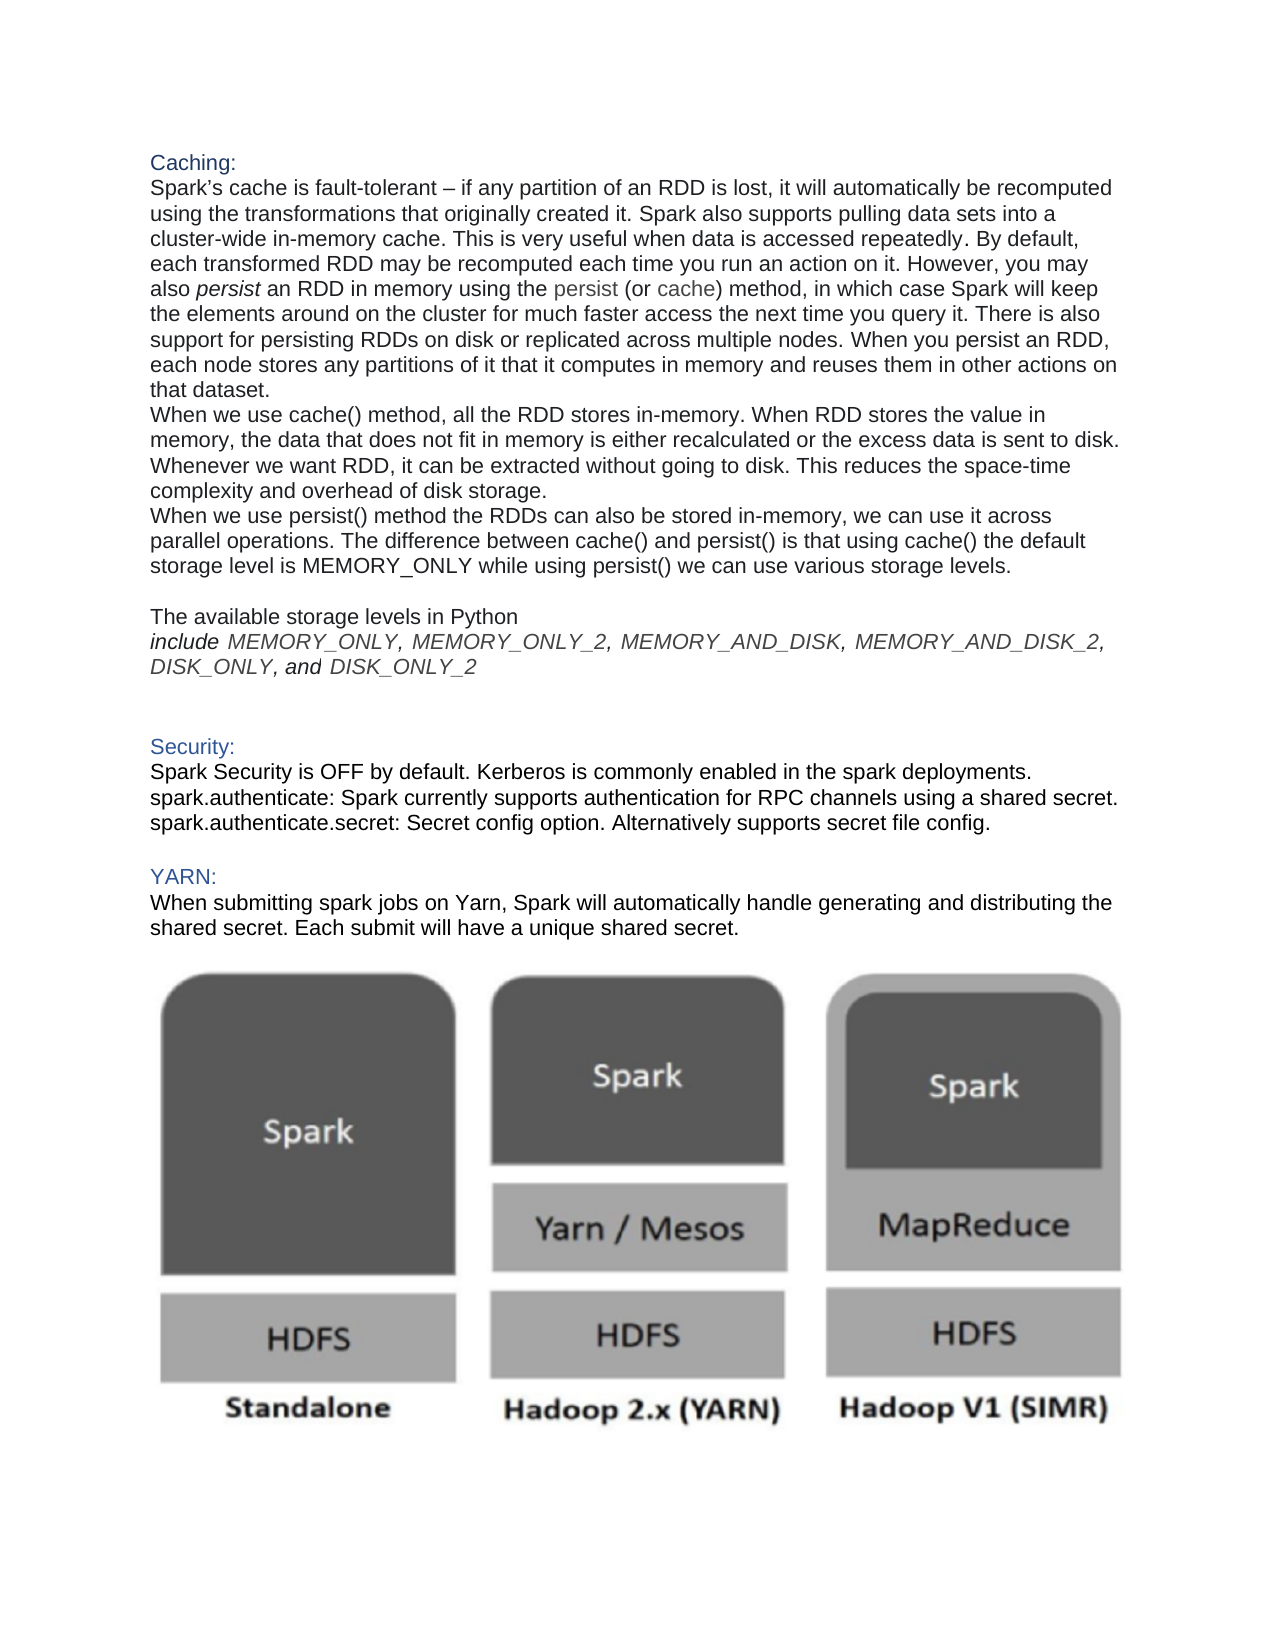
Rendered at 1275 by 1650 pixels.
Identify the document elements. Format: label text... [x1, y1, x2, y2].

subtitle YARN: [150, 864, 1125, 889]
text spark.authenticate.secret: Secret config option. Alternatively supports secret file config. [150, 809, 1125, 835]
text spark.authenticate: Spark currently supports authentication for RPC channels using a shared secret. [150, 784, 1125, 809]
text Spark Security is OFF by default. Kerberos is commonly enabled in the spark deployments. [150, 759, 1125, 784]
text The available storage levels in Python include MEMORY_ONLY, MEMORY_ONLY_2, MEMORY_AND_DISK, MEMORY_AND_DISK_2, DISK_ONLY, and DISK_ONLY_2 [150, 604, 1125, 679]
text Spark’s cache is fault-tolerant – if any partition of an RDD is lost, it will automatically be recomputed using the transformations that originally created it. Spark also supports pulling data sets into a cluster-wide in-memory cache. This is very useful when data is accessed repeatedly. By default, each transformed RDD may be recomputed each time you run an action on it. However, you may also persist an RDD in memory using the persist (or cache) method, in which case Spark will keep the elements around on the cluster for much faster access the next time you query it. There is also support for persisting RDDs on disk or replicated across multiple nodes. When you persist an RDD, each node stores any partitions of it that it computes in memory and reuses them in other actions on that dataset. [150, 175, 1125, 402]
text When we use cache() method, all the RDD stores in-memory. When RDD stores the value in memory, the data that does not fit in memory is either recalculated or the excess data is sent to disk. Whenever we want RDD, it can be extracted without going to disk. This reduces the space-time complexity and overhead of disk storage. [150, 402, 1125, 503]
subtitle Caching: [150, 150, 1125, 175]
subtitle Security: [150, 734, 1125, 759]
text When submitting spark jobs on Yarn, Spark will automatically handle generating and distributing the shared secret. Each submit will have a unique shared secret. [150, 889, 1125, 940]
text When we use persist() method the RDDs can also be stored in-memory, we can use it across parallel operations. The difference between cache() and persist() is that using cache() the default storage level is MEMORY_ONLY while using persist() we can use various storage levels. [150, 503, 1125, 578]
picture [150, 965, 1125, 1434]
